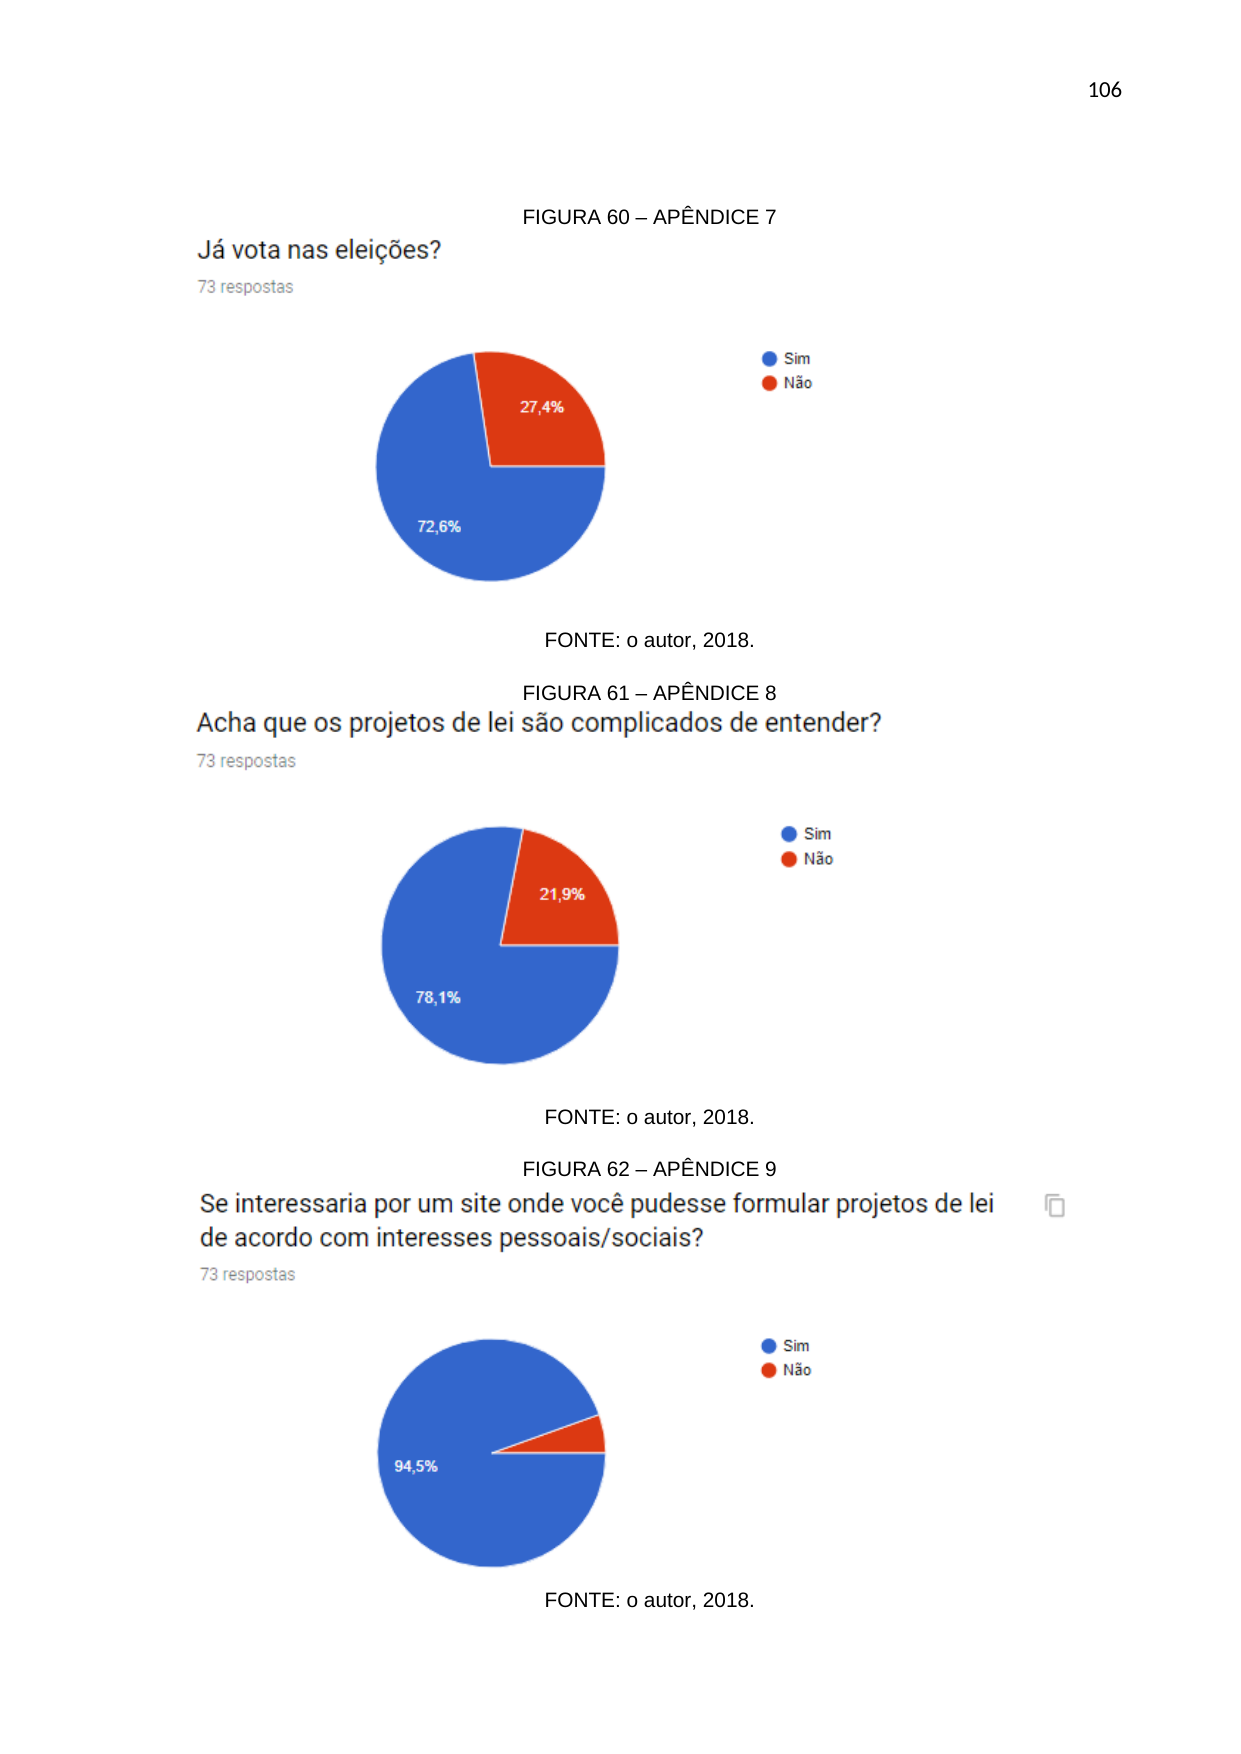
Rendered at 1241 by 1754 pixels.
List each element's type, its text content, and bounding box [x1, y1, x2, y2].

text FONTE: o autor, 2018. [177, 628, 1122, 652]
text FONTE: o autor, 2018. [177, 1105, 1122, 1129]
picture [188, 704, 1112, 1105]
picture [185, 229, 1114, 629]
picture [196, 1180, 1103, 1588]
text FONTE: o autor, 2018. [177, 1588, 1122, 1612]
